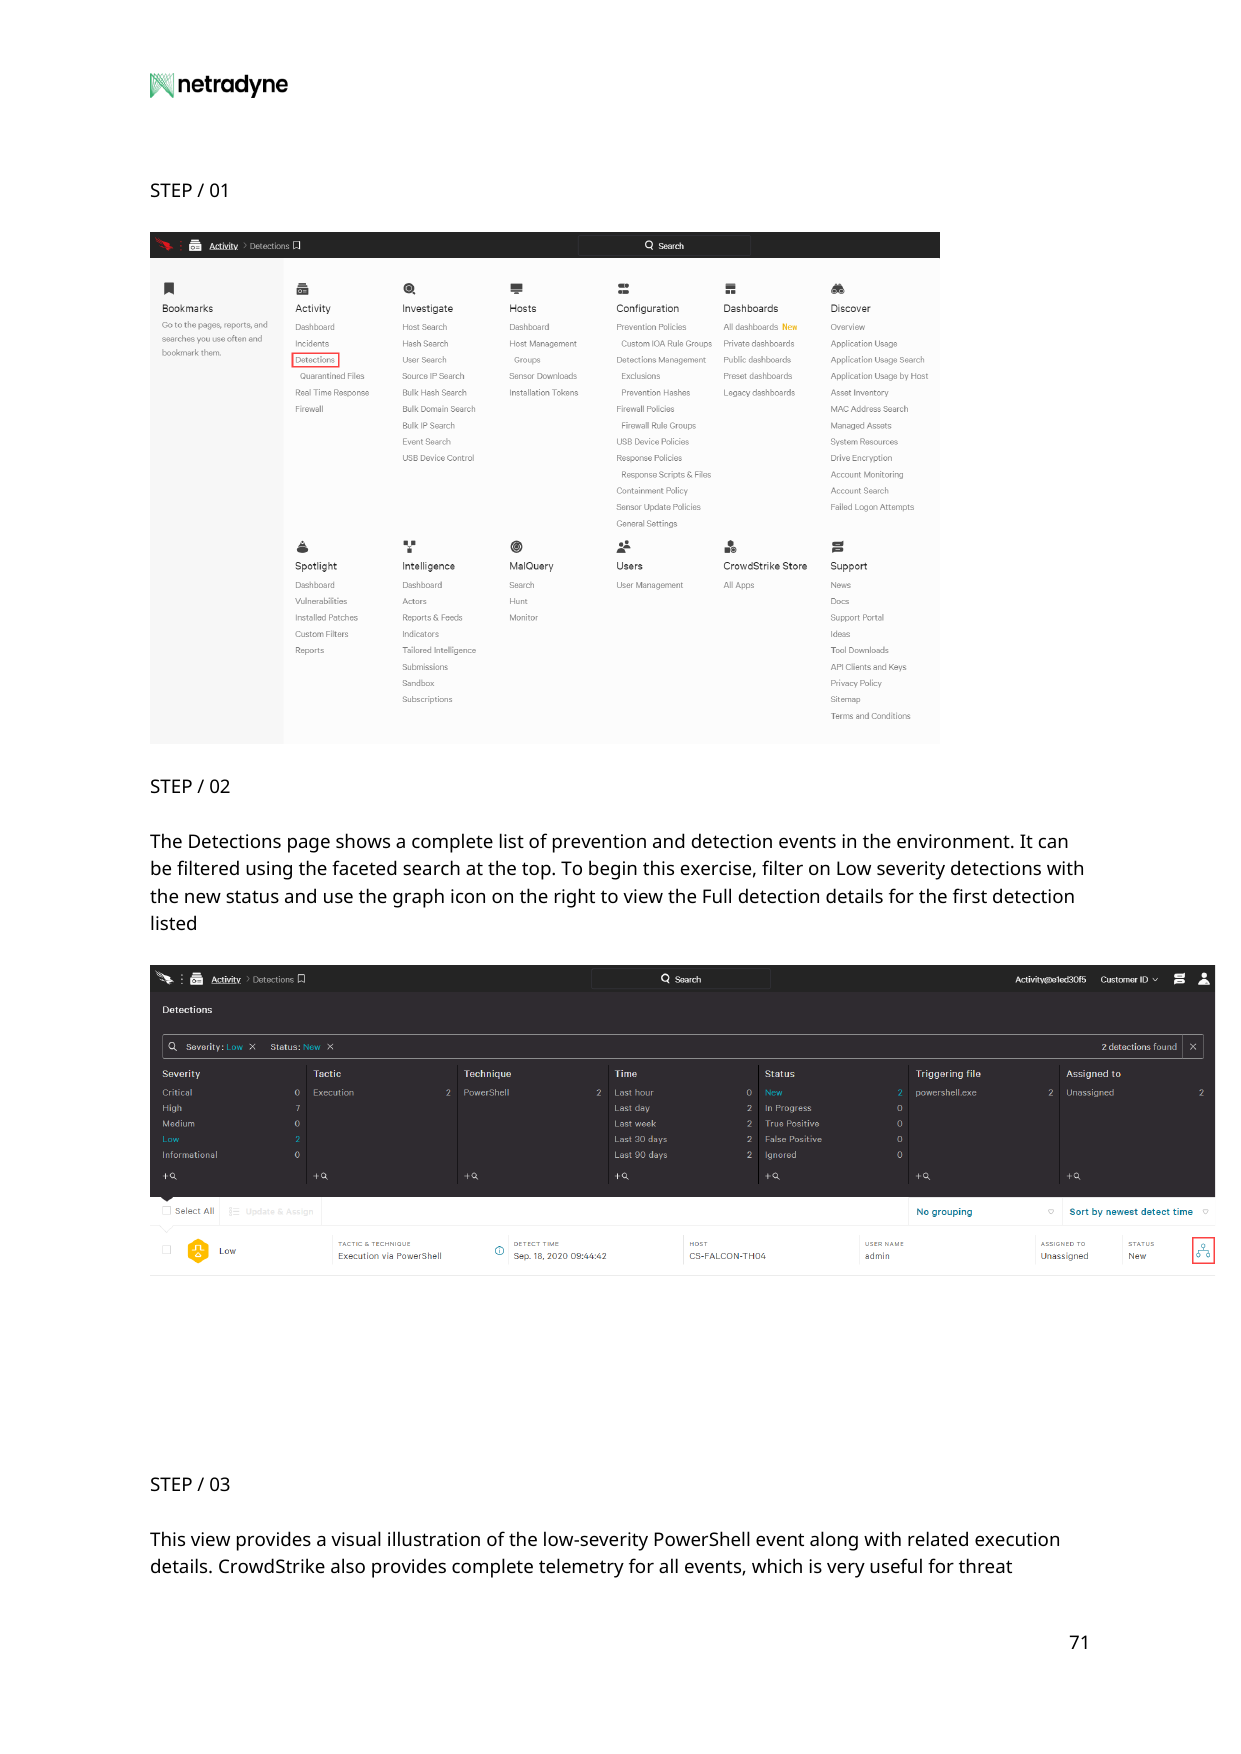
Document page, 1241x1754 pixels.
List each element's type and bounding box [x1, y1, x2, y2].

text [150, 150, 1090, 965]
picture [150, 73, 288, 98]
picture [150, 965, 1216, 1276]
text [150, 1471, 1090, 1579]
picture [150, 232, 940, 744]
